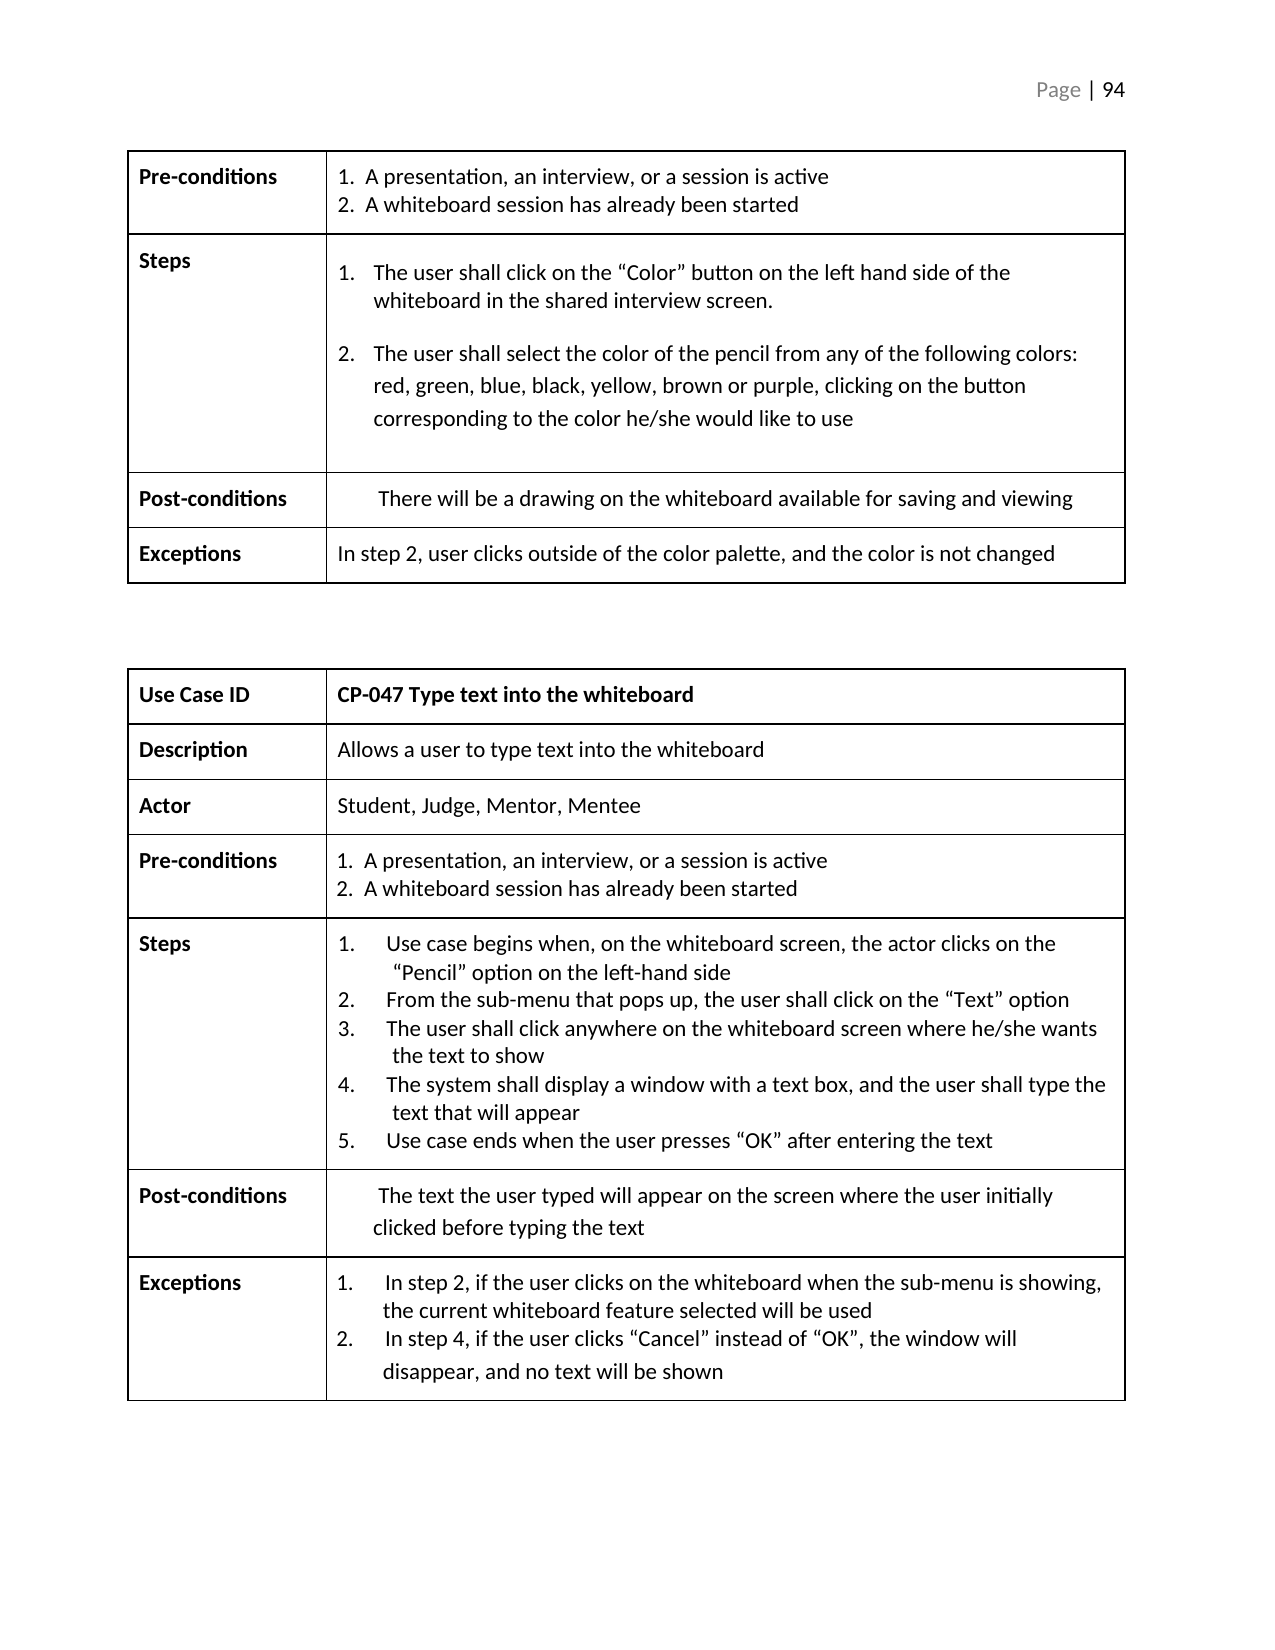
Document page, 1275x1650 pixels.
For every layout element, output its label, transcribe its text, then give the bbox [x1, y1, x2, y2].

table_cell Allows a user to type text into the whiteboard [327, 725, 1124, 778]
table_cell Actor [129, 780, 326, 834]
table_cell Pre-conditions [129, 152, 326, 233]
table_cell 1. A presentation, an interview, or a session is active 2. A whiteboard session has already been started [327, 152, 1124, 233]
table_header Use Case ID [129, 670, 326, 723]
table_cell There will be a drawing on the whiteboard available for saving and viewing [327, 473, 1124, 527]
table_cell Student, Judge, Mentor, Mentee [327, 780, 1124, 834]
table_cell Steps [129, 235, 326, 472]
table_cell Pre-conditions [129, 835, 326, 917]
table_header CP-047 Type text into the whiteboard [327, 670, 1124, 723]
table_cell The text the user typed will appear on the screen where the user initially clicked before typing the text [327, 1170, 1124, 1256]
table_cell 1. Use case begins when, on the whiteboard screen, the actor clicks on the “Pencil” option on the left-hand side 2. From the sub-menu that pops up, the user shall click on the “Text” option 3. The user shall click anywhere on the whiteboard screen where he/she wants the text to show 4. The system shall display a window with a text box, and the user shall type the text that will appear 5. Use case ends when the user presses “OK” after entering the text [327, 919, 1124, 1168]
table_cell 1. In step 2, if the user clicks on the whiteboard when the sub-menu is showing, the current whiteboard feature selected will be used 2. In step 4, if the user clicks “Cancel” instead of “OK”, the window will disappear, and no text will be shown [327, 1258, 1124, 1399]
table_cell Post-conditions [129, 473, 326, 527]
table_cell 1. The user shall click on the “Color” button on the left hand side of the whiteboard in the shared interview screen. 2. The user shall select the color of the pencil from any of the following colors: red, green, blue, black, yellow, brown or purple, clicking on the button corresponding to the color he/she would like to use [327, 235, 1124, 472]
table_cell Exceptions [129, 1258, 326, 1399]
table_cell Exceptions [129, 528, 326, 582]
table_cell 1. A presentation, an interview, or a session is active 2. A whiteboard session has already been started [327, 835, 1124, 917]
table_cell Post-conditions [129, 1170, 326, 1256]
table_cell In step 2, user clicks outside of the color palette, and the color is not changed [327, 528, 1124, 582]
table_cell Description [129, 725, 326, 778]
table_cell Steps [129, 919, 326, 1168]
